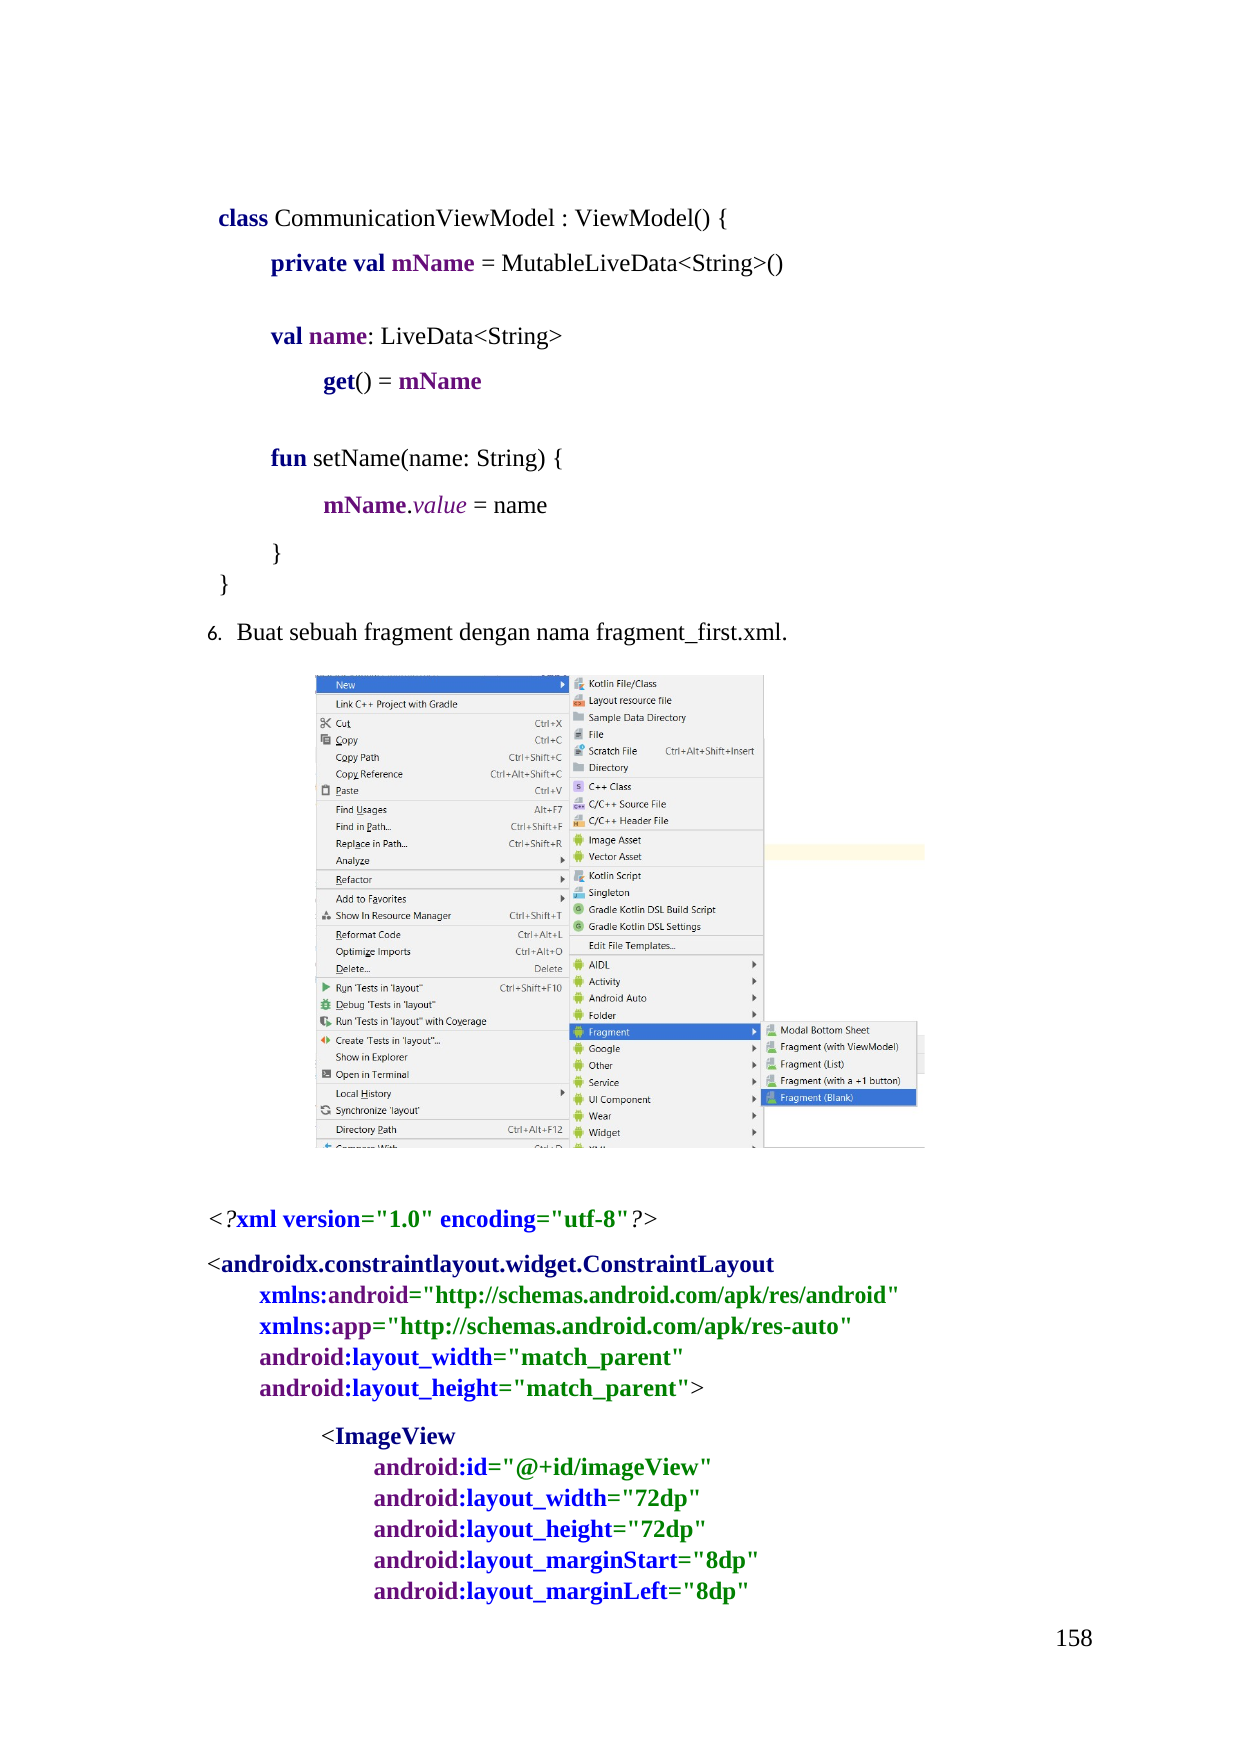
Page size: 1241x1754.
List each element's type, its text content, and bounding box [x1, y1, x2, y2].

text mName.value = name [323, 490, 1092, 519]
text private val mName = MutableLiveData<String>() [271, 248, 1092, 277]
text get() = mName [323, 366, 1092, 395]
list Buat sebuah fragment dengan nama fragment_first.xml. [207, 617, 1092, 646]
text <androidx.constraintlayout.widget.ConstraintLayout xmlns:android="http://schemas.android.com/apk/res/android" xmlns:app="http://schemas.android.com/apk/res-auto" android:layout_width="match_parent" android:layout_height="match_parent"> [207, 1249, 1091, 1402]
text val name: LiveData<String> [271, 325, 1092, 349]
picture [315, 675, 925, 1148]
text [373, 1452, 786, 1605]
text <?xml version="1.0" encoding="utf-8"?> [207, 1208, 1092, 1233]
text <ImageView [321, 1421, 1092, 1450]
text class CommunicationViewModel : ViewModel() { [218, 207, 1092, 232]
text fun setName(name: String) { [271, 443, 1092, 471]
text } [218, 569, 1092, 598]
text } [271, 538, 1092, 567]
